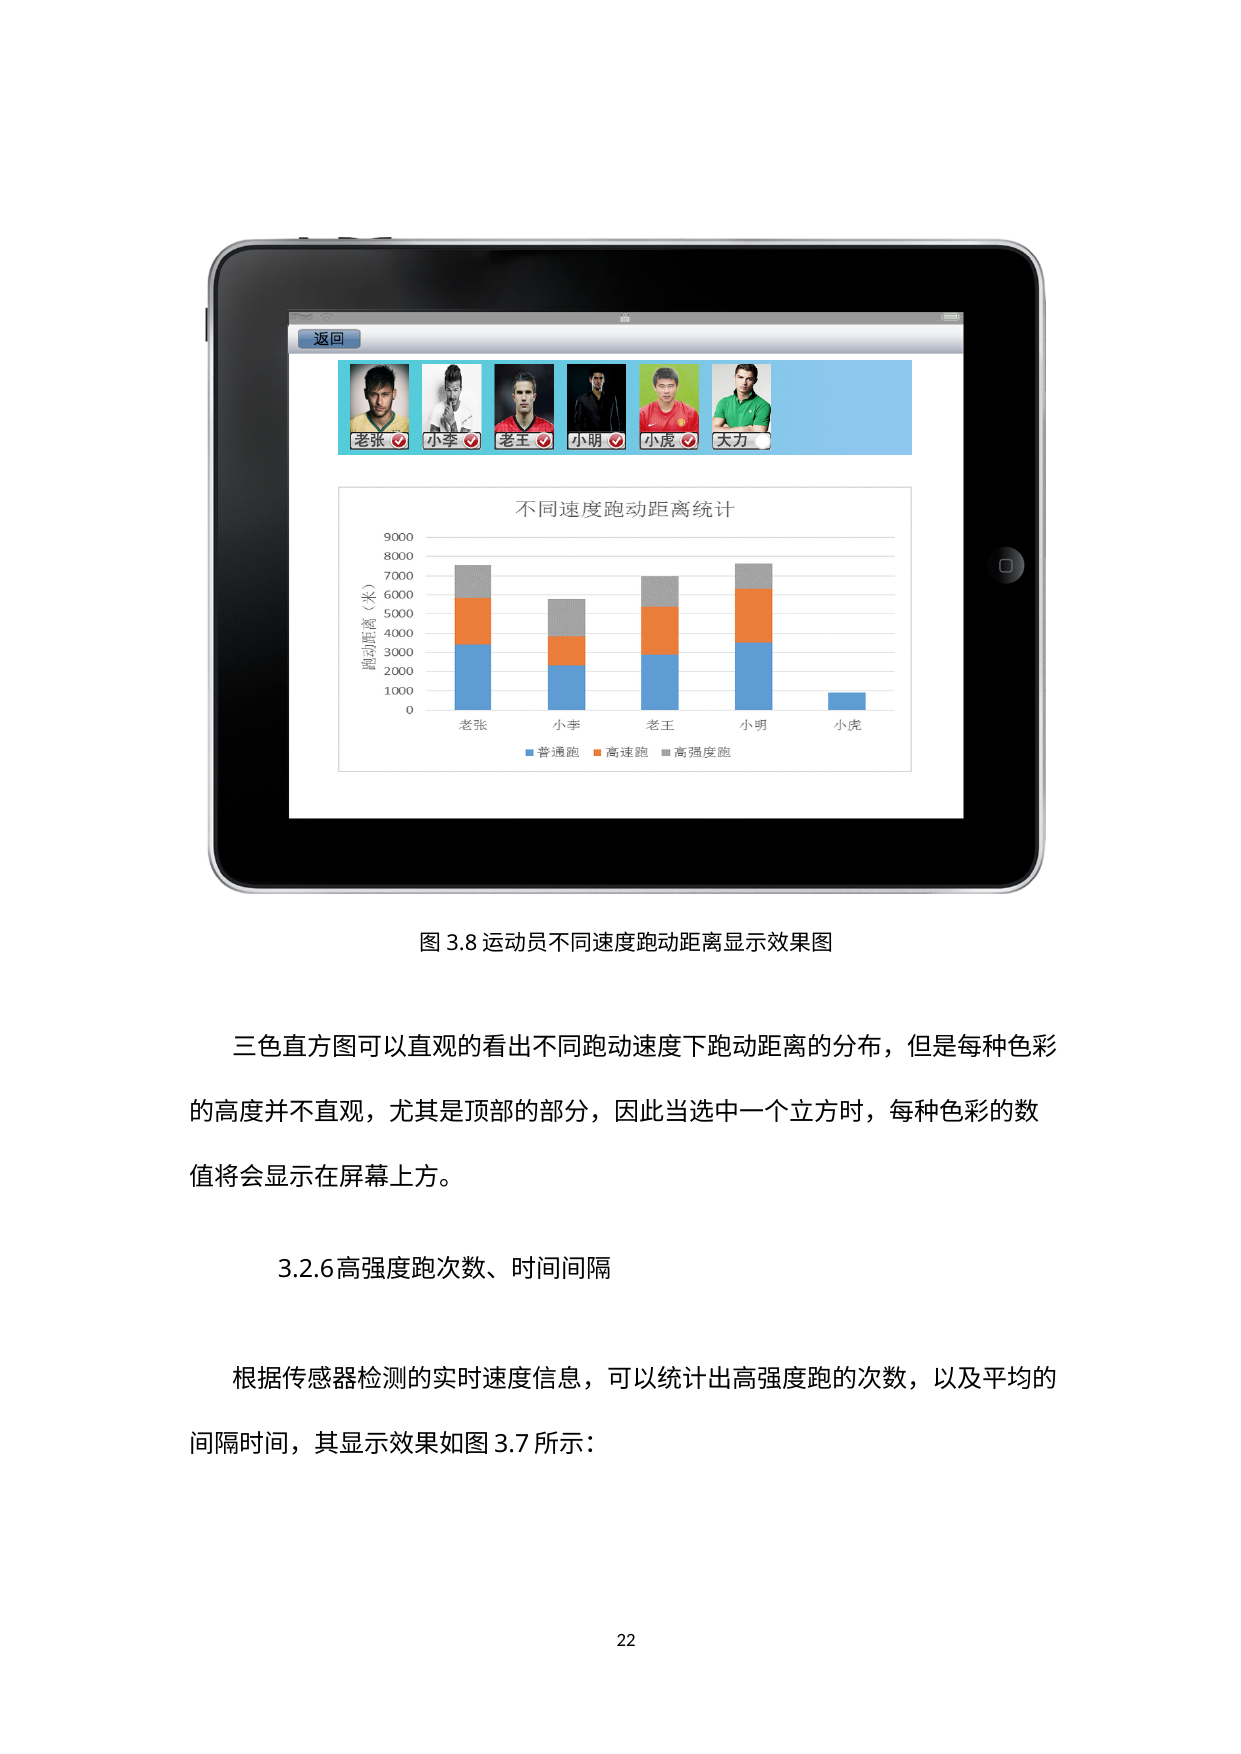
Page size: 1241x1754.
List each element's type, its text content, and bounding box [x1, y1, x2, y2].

text 三色直方图可以直观的看出不同跑动速度下跑动距离的分布，但是每种色彩的高度并不直观，尤其是顶部的部分，因此当选中一个立方时，每种色彩的数值将会显示在屏幕上方。 [189, 1012, 1063, 1207]
picture [194, 228, 1058, 905]
text 根据传感器检测的实时速度信息，可以统计出高强度跑的次数，以及平均的间隔时间，其显示效果如图3.7所示： [189, 1344, 1063, 1474]
subtitle 高强度跑次数、时间间隔 [278, 1234, 1063, 1299]
